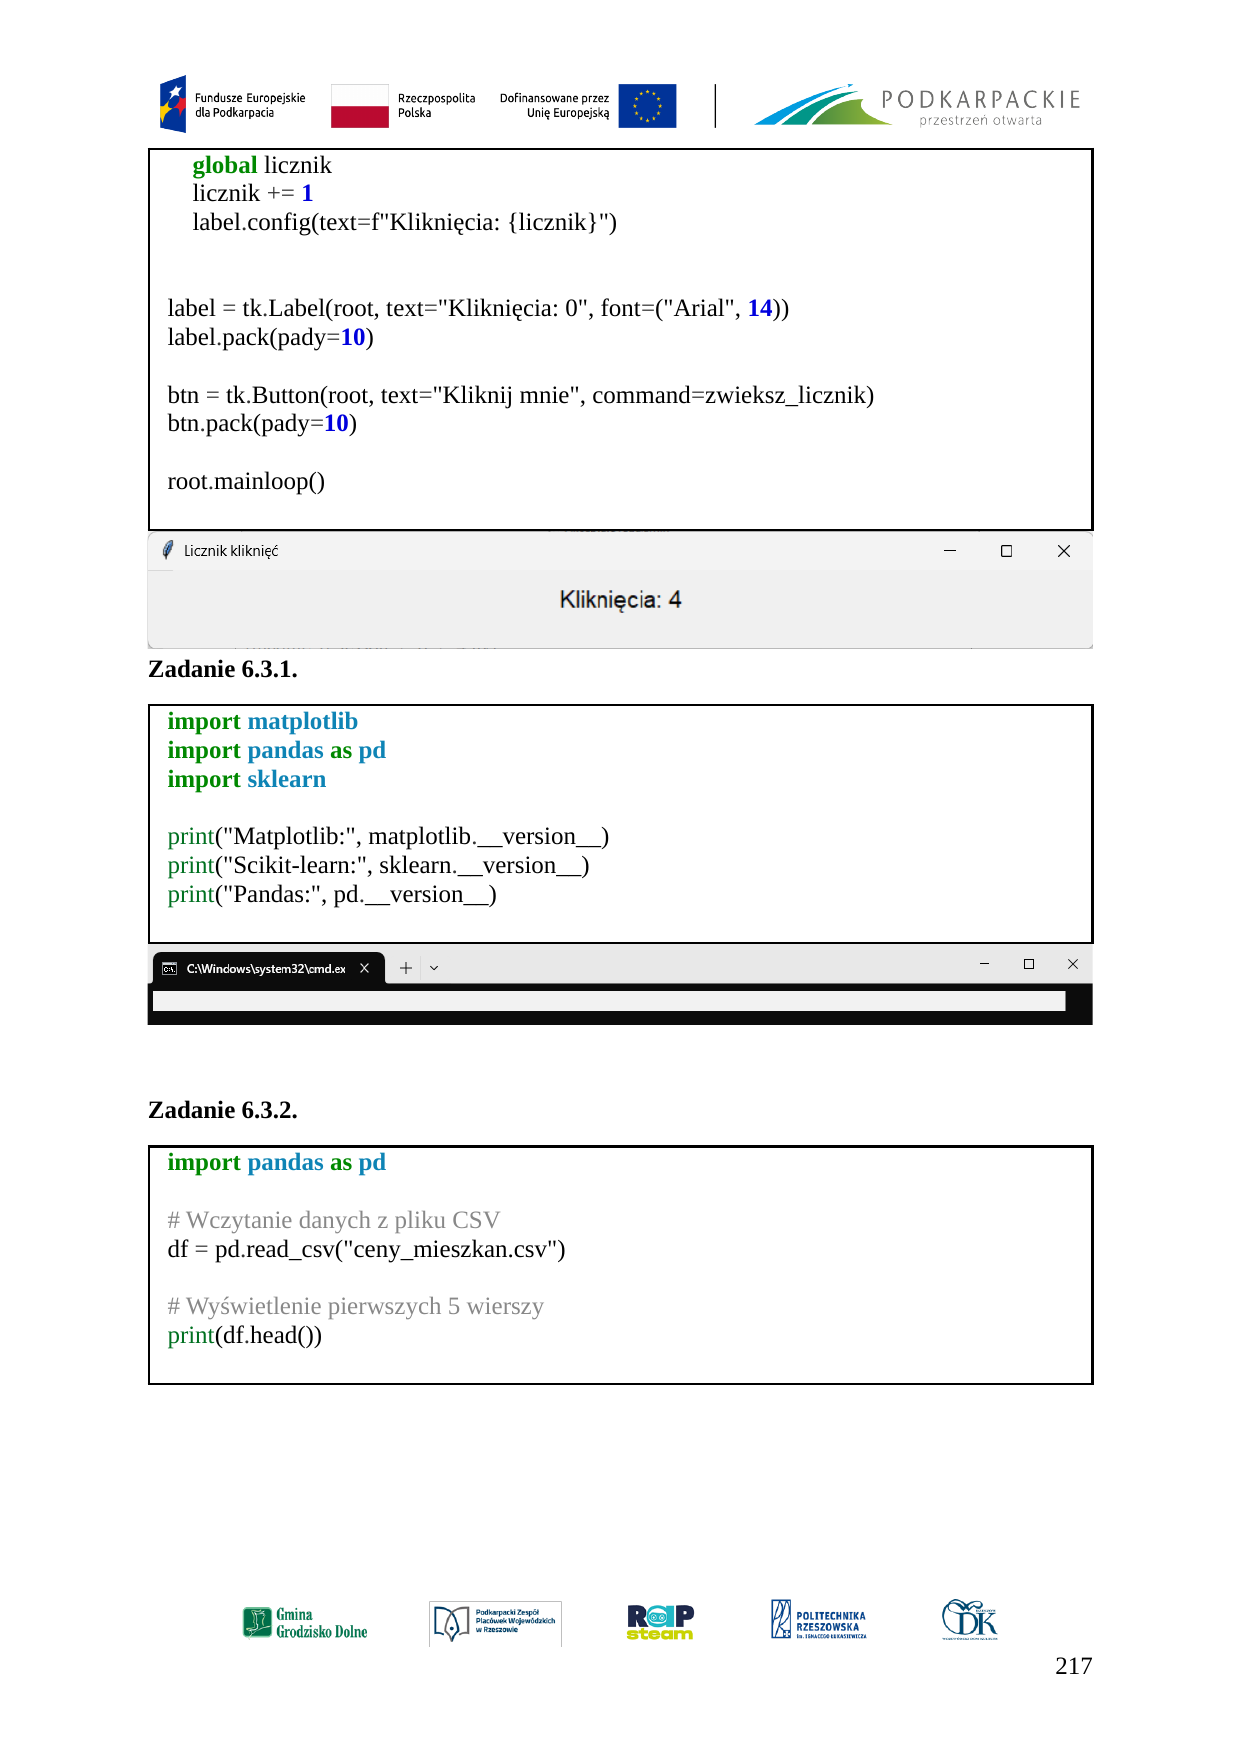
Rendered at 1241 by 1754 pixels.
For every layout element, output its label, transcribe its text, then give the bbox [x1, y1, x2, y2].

picture [242, 1585, 998, 1652]
picture [147, 60, 1093, 148]
table_header [150, 1148, 1091, 1383]
table_header [150, 706, 1091, 942]
text Zadanie 6.3.1. [148, 654, 1092, 683]
picture [147, 944, 1093, 1025]
picture [147, 531, 1093, 649]
text Zadanie 6.3.2. [148, 1096, 1092, 1124]
table_header [150, 150, 1091, 529]
